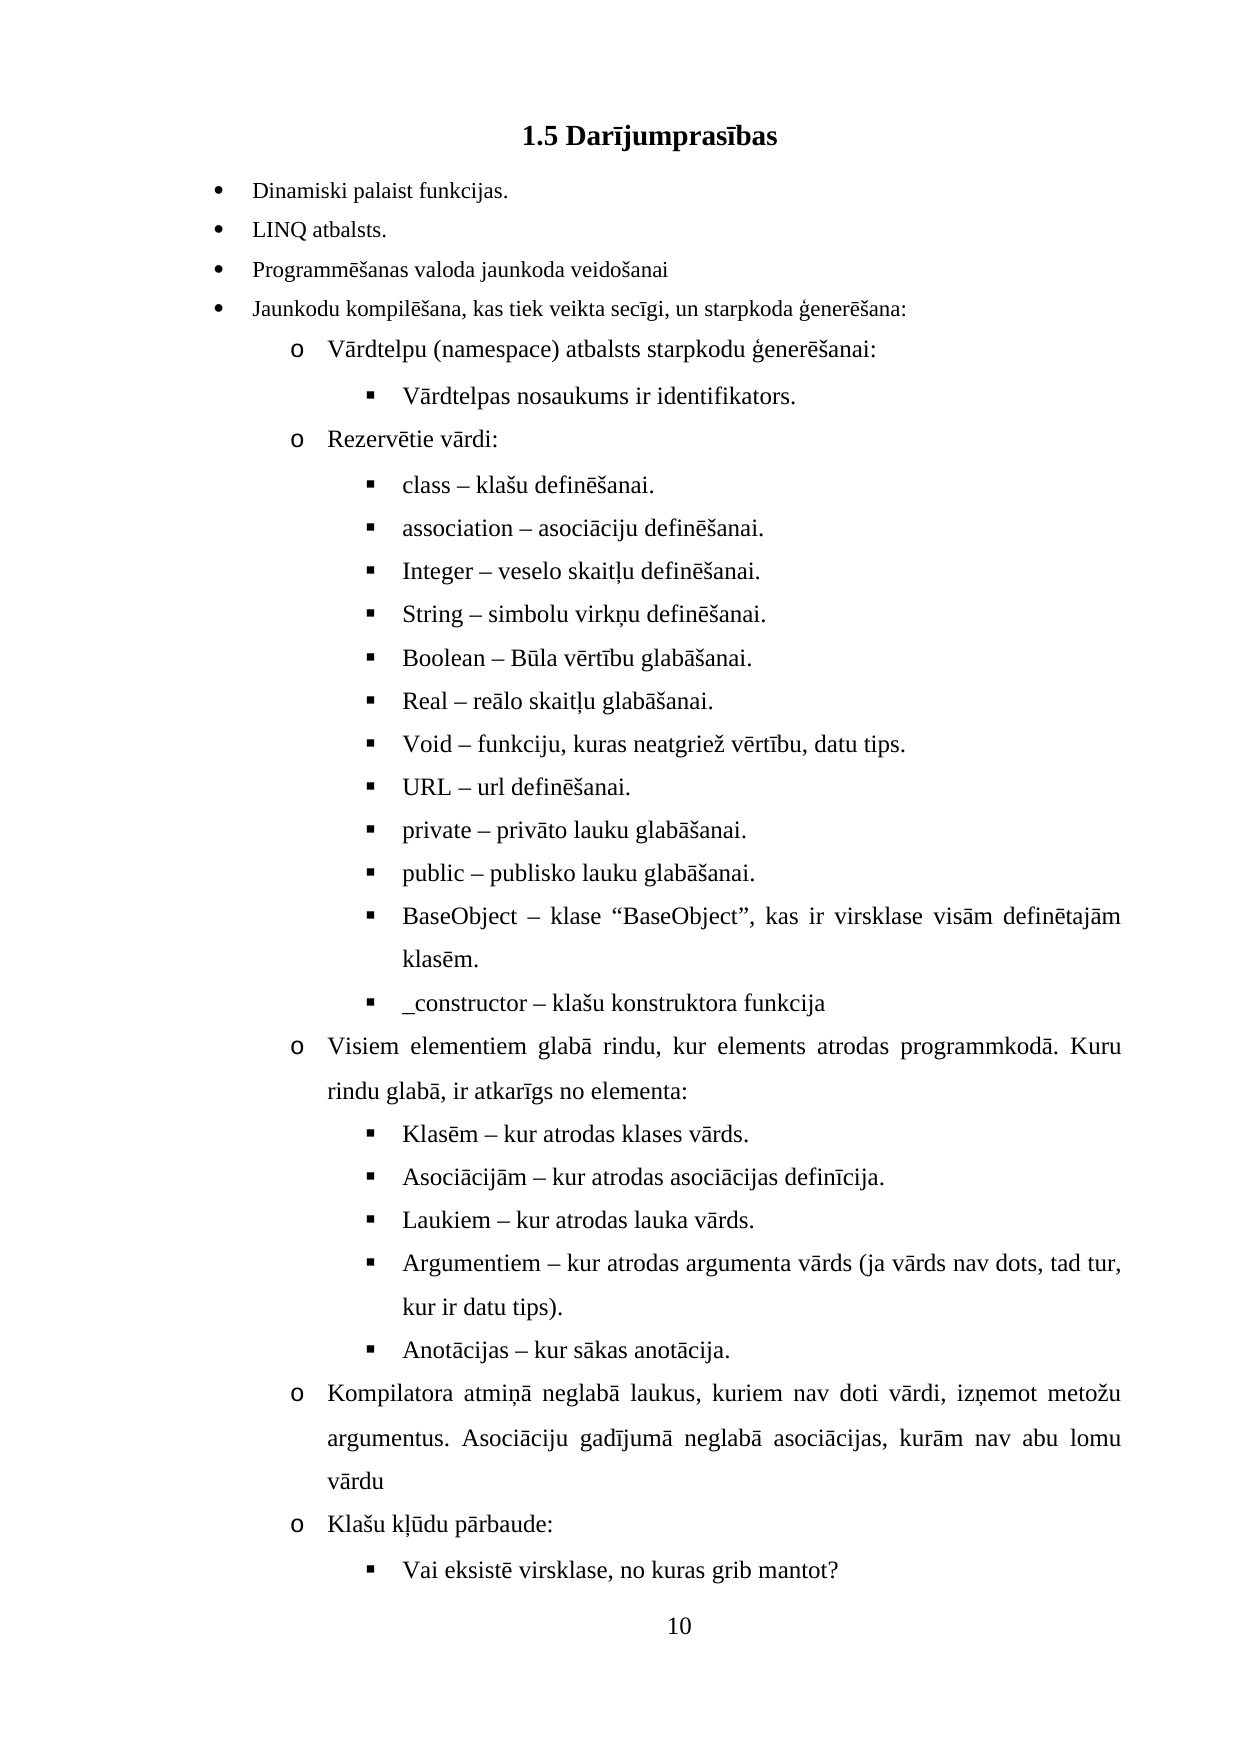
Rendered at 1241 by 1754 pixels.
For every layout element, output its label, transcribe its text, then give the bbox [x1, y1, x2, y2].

list BaseObject – klase “BaseObject”, kas ir virsklase visām definētajām klasēm. [364, 901, 1122, 973]
list Rezervētie vārdi: [289, 424, 1122, 455]
list Dinamiski palaist funkcijas. [214, 177, 1122, 203]
list _constructor – klašu konstruktora funkcija [364, 988, 1122, 1016]
list association – asociāciju definēšanai. [364, 513, 1122, 542]
list Laukiem – kur atrodas lauka vārds. [364, 1205, 1122, 1234]
list Boolean – Būla vērtību glabāšanai. [364, 643, 1122, 671]
list Void – funkciju, kuras neatgriež vērtību, datu tips. [364, 729, 1122, 758]
list URL – url definēšanai. [364, 772, 1122, 801]
list Kompilatora atmiņā neglabā laukus, kuriem nav doti vārdi, izņemot metožu argumentus. Asociāciju gadījumā neglabā asociācijas, kurām nav abu lomu vārdu [289, 1378, 1122, 1495]
list public – publisko lauku glabāšanai. [364, 858, 1122, 887]
list class – klašu definēšanai. [364, 470, 1122, 499]
list Asociācijām – kur atrodas asociācijas definīcija. [364, 1162, 1122, 1191]
list String – simbolu virkņu definēšanai. [364, 599, 1122, 628]
list Argumentiem – kur atrodas argumenta vārds (ja vārds nav dots, tad tur, kur ir datu tips). [364, 1248, 1122, 1320]
list Visiem elementiem glabā rindu, kur elements atrodas programmkodā. Kuru rindu glabā, ir atkarīgs no elementa: [289, 1031, 1122, 1105]
list Programmēšanas valoda jaunkoda veidošanai [214, 256, 1122, 282]
list Integer – veselo skaitļu definēšanai. [364, 556, 1122, 585]
list Jaunkodu kompilēšana, kas tiek veikta secīgi, un starpkoda ģenerēšana: [214, 295, 1122, 321]
list Klasēm – kur atrodas klases vārds. [364, 1119, 1122, 1148]
list Real – reālo skaitļu glabāšanai. [364, 686, 1122, 714]
list Vārdtelpas nosaukums ir identifikators. [364, 381, 1122, 409]
list Klašu kļūdu pārbaude: [289, 1509, 1122, 1540]
list LINQ atbalsts. [214, 216, 1122, 242]
list Anotācijas – kur sākas anotācija. [364, 1335, 1122, 1363]
subtitle 1.5 Darījumprasības [177, 118, 1122, 152]
list Vārdtelpu (namespace) atbalsts starpkodu ģenerēšanai: [289, 334, 1122, 365]
list private – privāto lauku glabāšanai. [364, 815, 1122, 844]
list Vai eksistē virsklase, no kuras grib mantot? [364, 1556, 1122, 1584]
